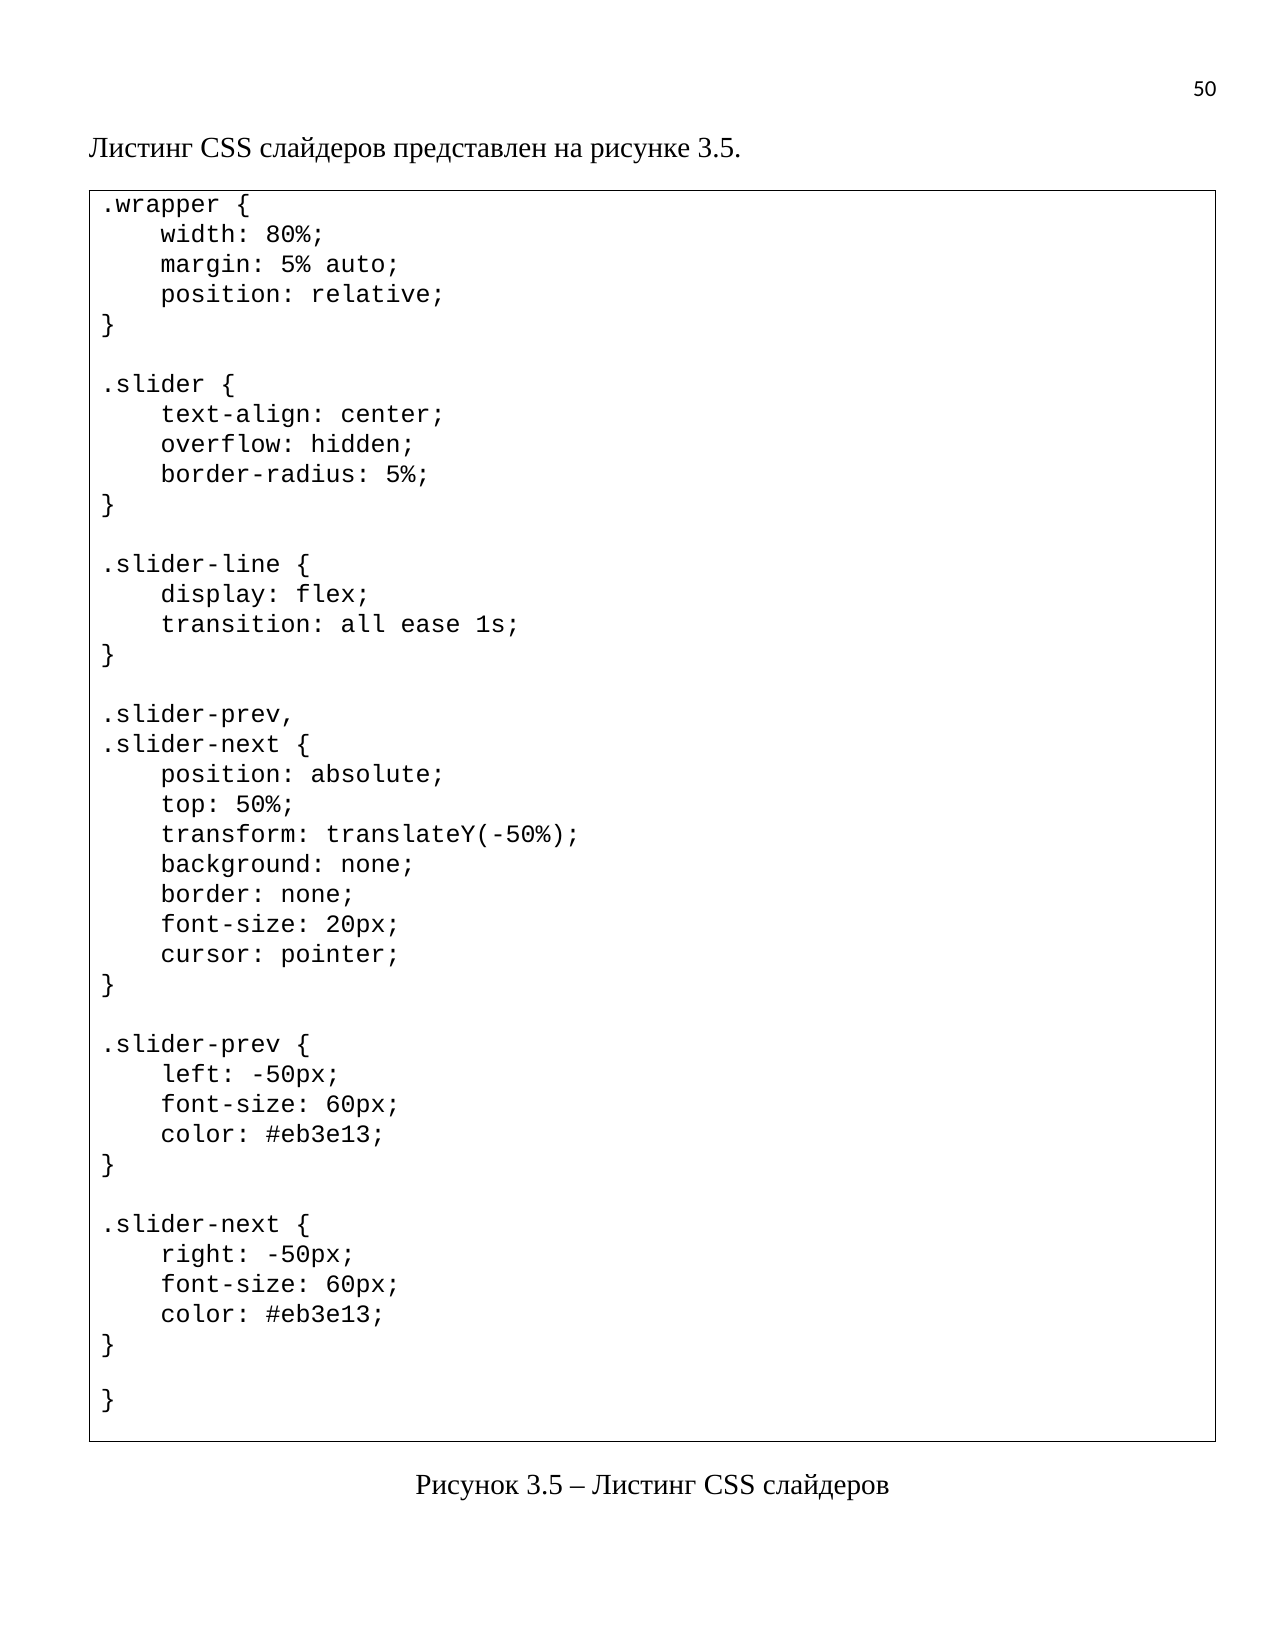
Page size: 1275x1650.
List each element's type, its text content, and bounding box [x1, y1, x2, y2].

text Листинг CSS слайдеров представлен на рисунке 3.5. [89, 130, 1216, 163]
table_header .wrapper { width: 80%; margin: 5% auto; position: relative; } .slider { text-align: center; overflow: hidden; border-radius: 5%; } .slider-line { display: flex; transition: all ease 1s; } .slider-prev, .slider-next { position: absolute; top: 50%; transform: translateY(-50%); background: none; border: none; font-size: 20px; cursor: pointer; } .slider-prev { left: -50px; font-size: 60px; color: #eb3e13; } .slider-next { right: -50px; font-size: 60px; color: #eb3e13; } } [90, 191, 1215, 1441]
text Рисунок 3.5 – Листинг CSS слайдеров [89, 1467, 1216, 1501]
